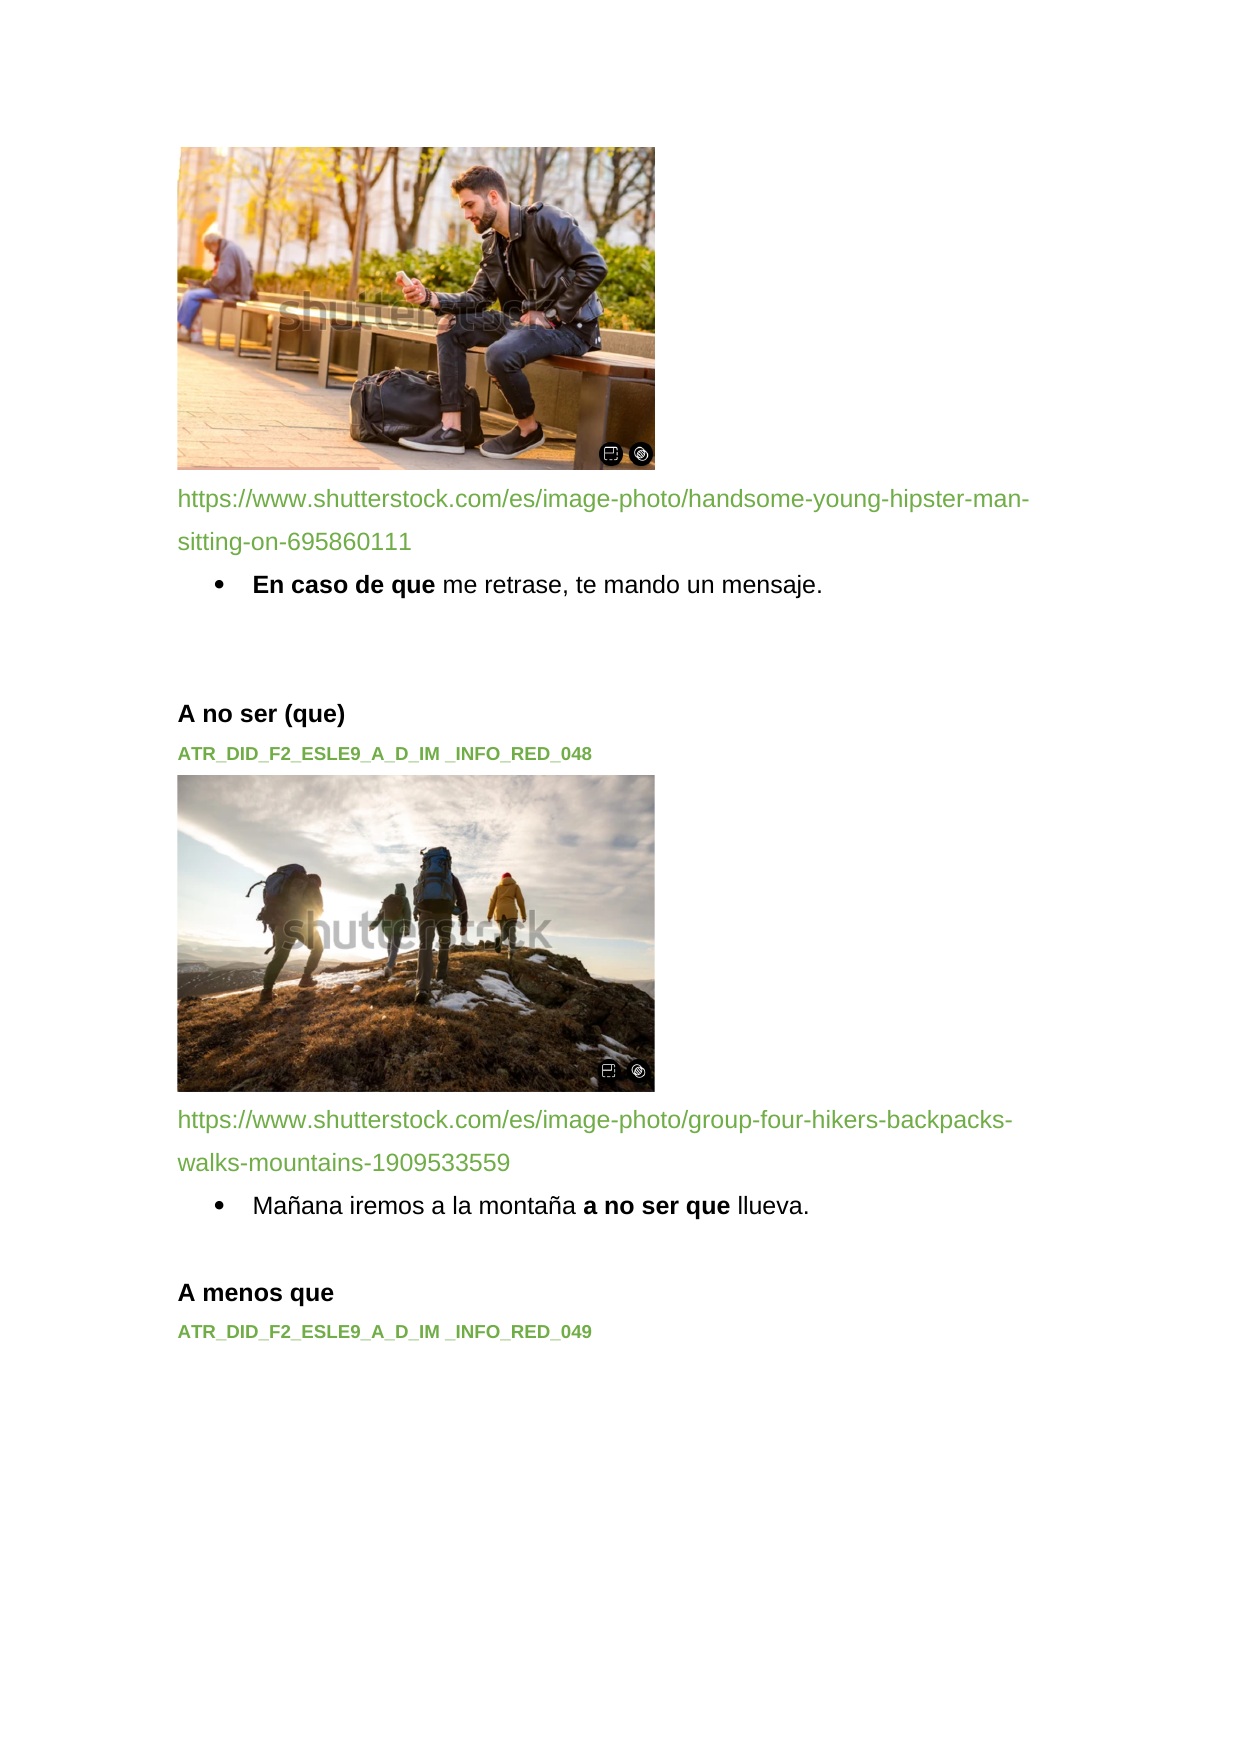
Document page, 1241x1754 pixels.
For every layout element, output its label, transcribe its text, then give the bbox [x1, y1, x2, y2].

picture [177, 775, 655, 1092]
text ATR_DID_F2_ESLE9_A_D_IM _INFO_RED_049 [177, 1321, 1078, 1342]
text A menos que [177, 1278, 1078, 1306]
text ATR_DID_F2_ESLE9_A_D_IM _INFO_RED_048 [177, 743, 1078, 764]
list En caso de que me retrase, te mando un mensaje. [215, 570, 1078, 599]
list Mañana iremos a la montaña a no ser que llueva. [215, 1191, 1078, 1220]
text https://www.shutterstock.com/es/image-photo/handsome-young-hipster-man-sitting-on-695860111 [177, 484, 1078, 556]
text https://www.shutterstock.com/es/image-photo/group-four-hikers-backpacks-walks-mountains-1909533559 [177, 1105, 1078, 1177]
text A no ser (que) [177, 699, 1078, 728]
picture [177, 147, 655, 470]
